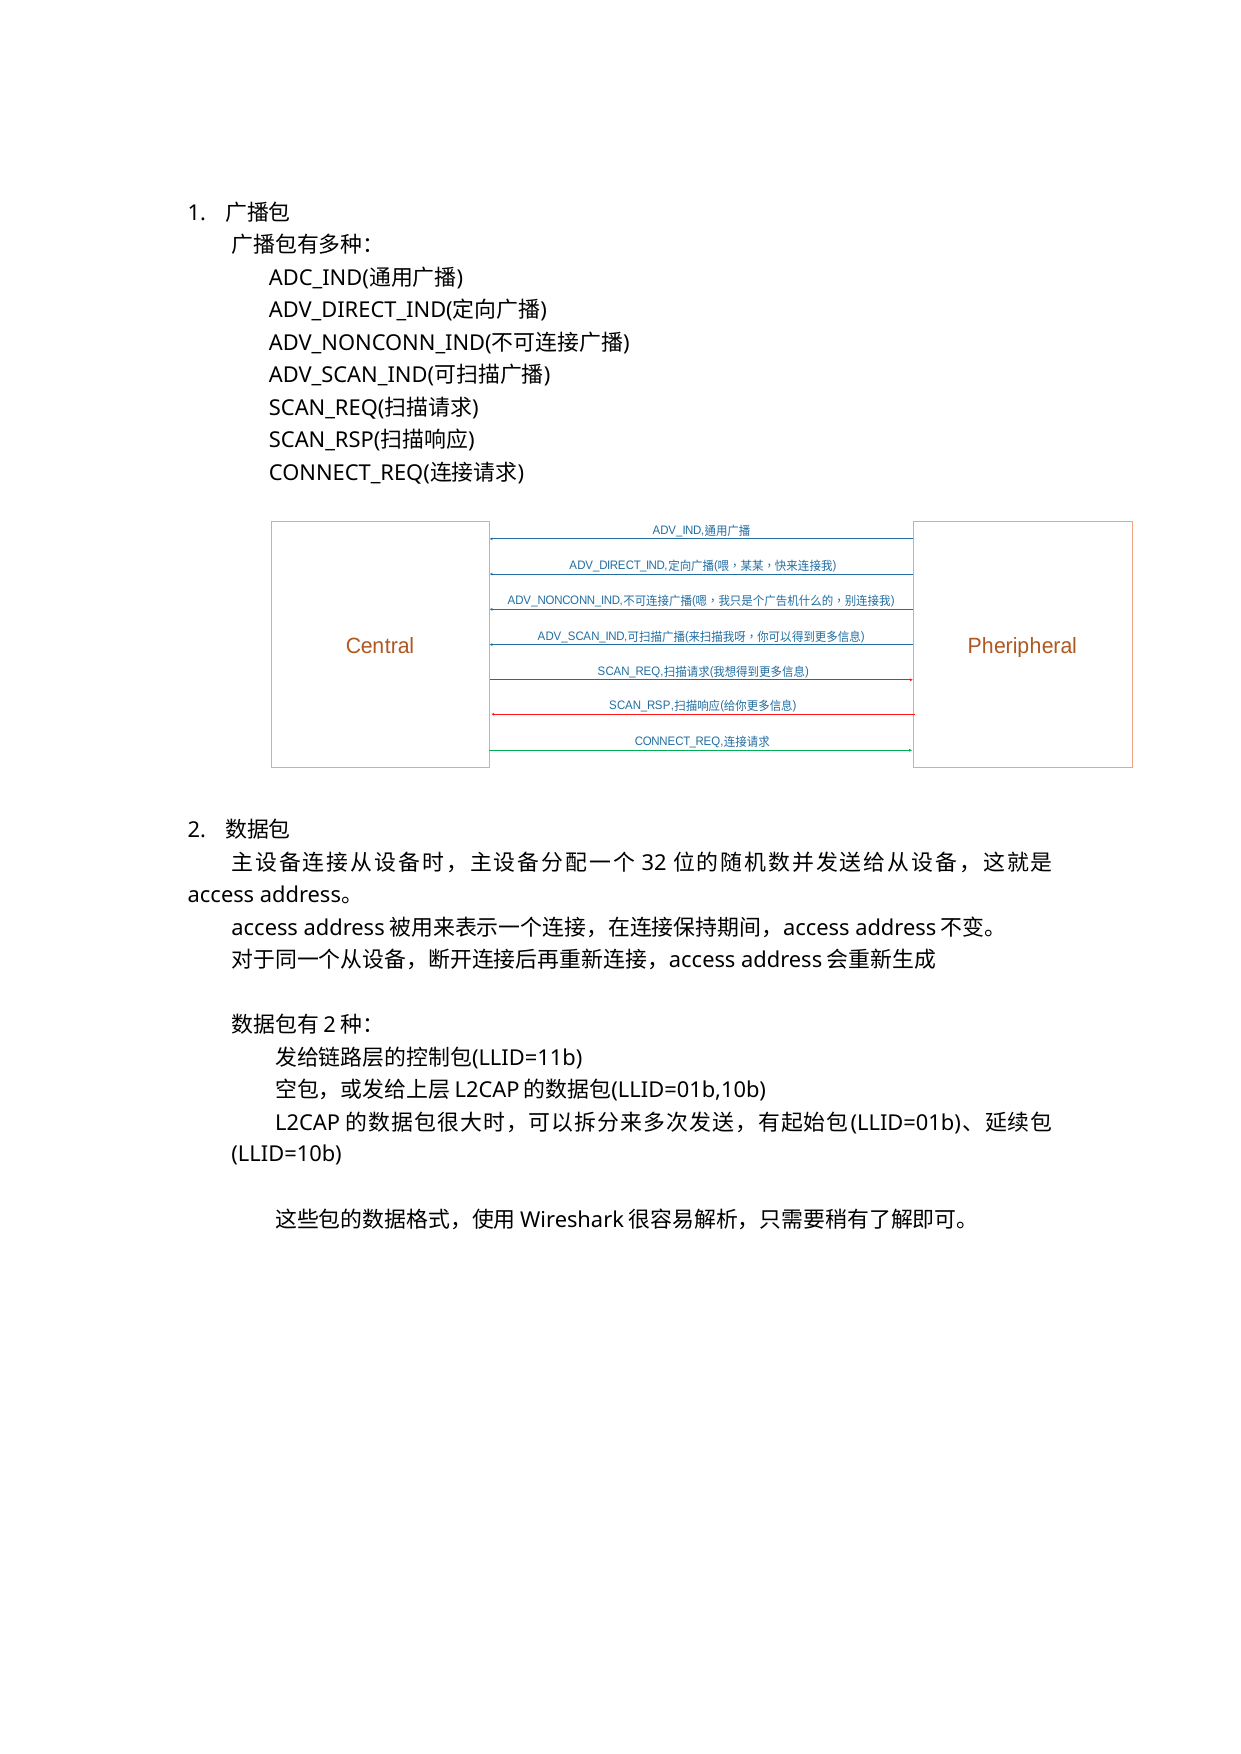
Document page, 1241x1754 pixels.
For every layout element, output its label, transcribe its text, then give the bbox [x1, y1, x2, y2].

text L2CAP的数据包很大时，可以拆分来多次发送，有起始包(LLID=01b)、延续包(LLID=10b) [231, 1104, 1053, 1169]
list SCAN_REQ(扫描请求) [269, 389, 1053, 422]
text access address被用来表示一个连接，在连接保持期间，access address不变。 [187, 909, 1053, 942]
list ADV_NONCONN_IND(不可连接广播) [269, 324, 1053, 357]
list ADC_IND(通用广播) [269, 259, 1053, 292]
list ADV_SCAN_IND(可扫描广播) [269, 357, 1053, 389]
list ADV_DIRECT_IND(定向广播) [269, 292, 1053, 324]
text 空包，或发给上层L2CAP的数据包(LLID=01b,10b) [231, 1072, 1053, 1104]
list CONNECT_REQ(连接请求) [269, 454, 1053, 487]
text 数据包有2种： [187, 1007, 1053, 1039]
text 对于同一个从设备，断开连接后再重新连接，access address会重新生成 [187, 942, 1053, 974]
text 广播包有多种： [187, 227, 1053, 259]
list SCAN_RSP(扫描响应) [269, 422, 1053, 454]
list 数据包 [187, 812, 1053, 844]
text 发给链路层的控制包(LLID=11b) [231, 1039, 1053, 1072]
list 广播包 [187, 194, 1053, 227]
text 主设备连接从设备时，主设备分配一个32位的随机数并发送给从设备，这就是access address。 [187, 844, 1053, 909]
text 这些包的数据格式，使用Wireshark很容易解析，只需要稍有了解即可。 [231, 1202, 1053, 1234]
